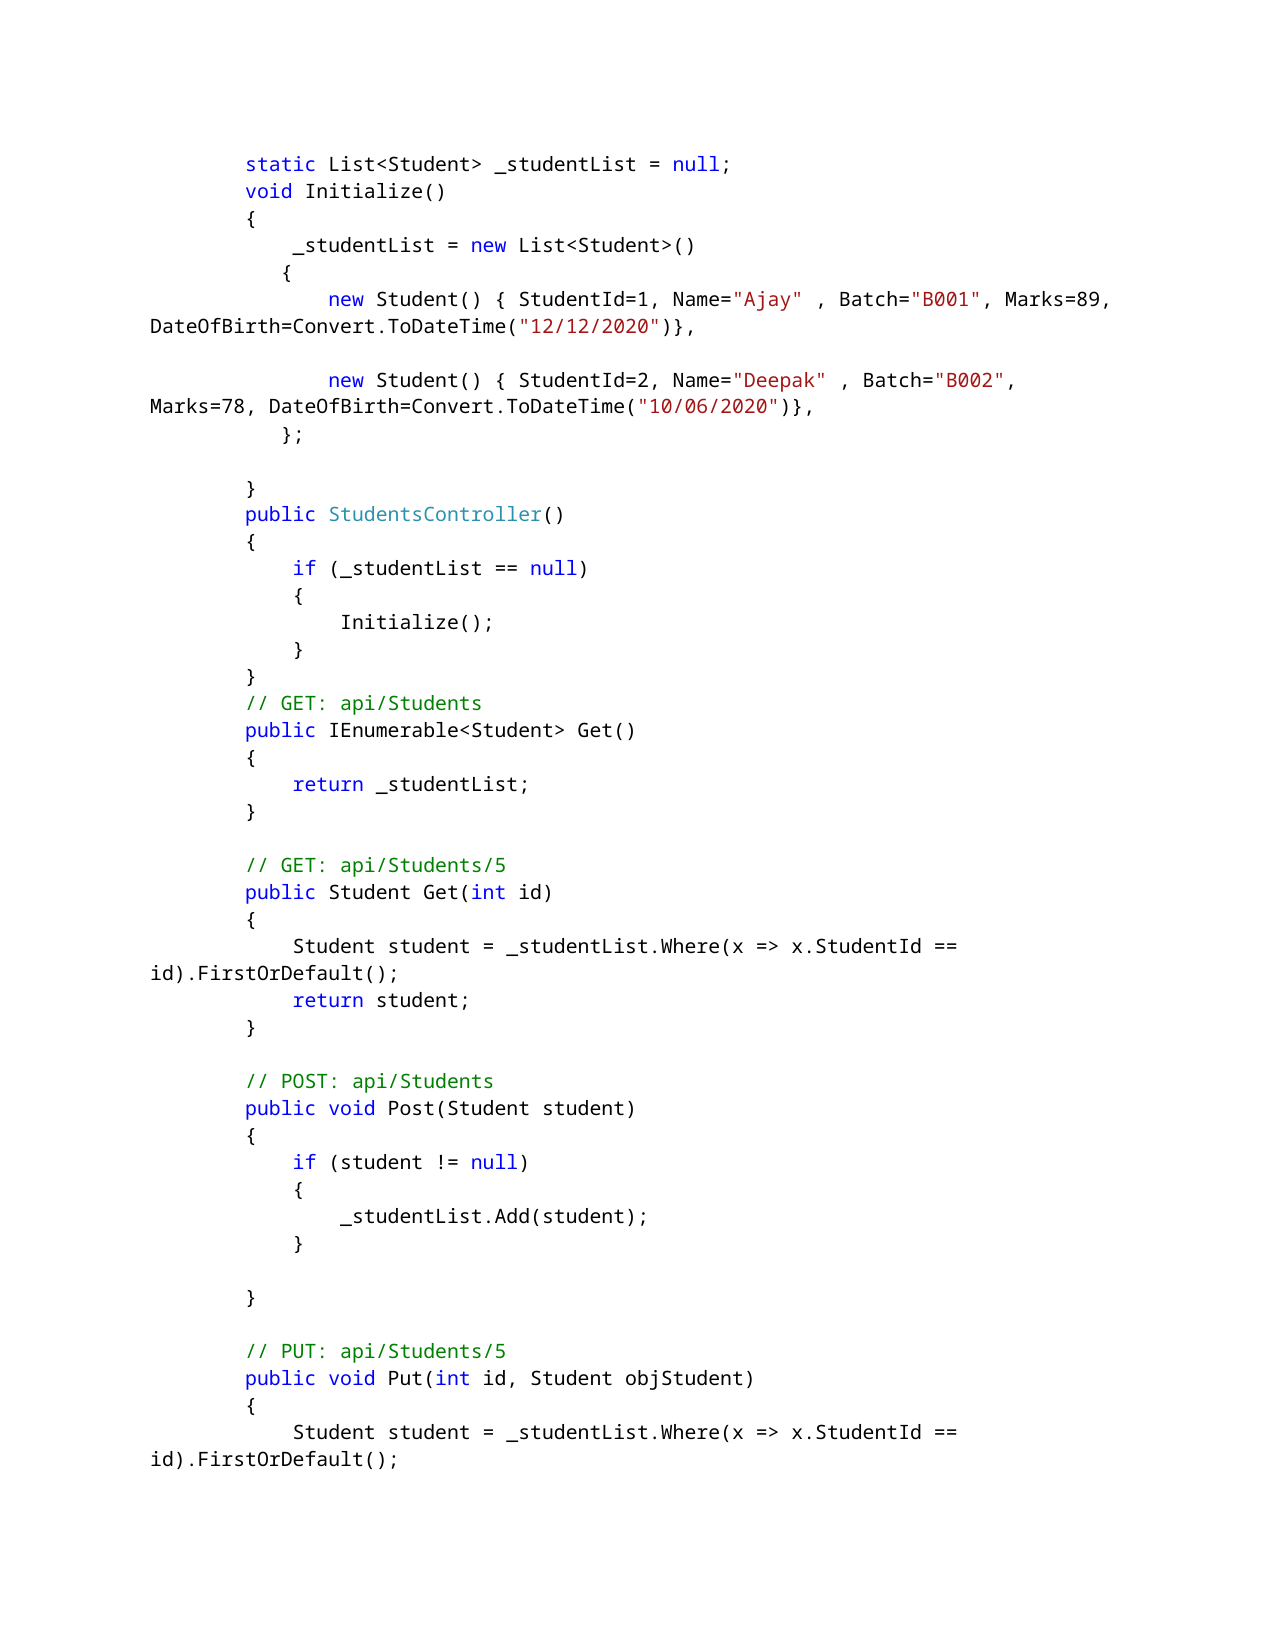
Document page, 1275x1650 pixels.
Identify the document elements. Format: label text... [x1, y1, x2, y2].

text { [150, 258, 1125, 285]
text } [150, 663, 1125, 689]
text }; [150, 420, 1125, 447]
text new Student() { StudentId=2, Name="Deepak" , Batch="B002", Marks=78, DateOfBirth=Convert.ToDateTime("10/06/2020")}, [150, 366, 1125, 420]
text { [150, 582, 1125, 609]
text public IEnumerable<Student> Get() [150, 717, 1125, 743]
text { [150, 905, 1125, 932]
text public StudentsController() [150, 501, 1125, 528]
text { [150, 1175, 1125, 1202]
text // GET: api/Students/5 [150, 851, 1125, 878]
text { [150, 528, 1125, 555]
text } [150, 797, 1125, 824]
text static List<Student> _studentList = null; [150, 150, 1125, 177]
text } [150, 474, 1125, 501]
text Student student = _studentList.Where(x => x.StudentId == id).FirstOrDefault(); [150, 1418, 1125, 1472]
text { [150, 1121, 1125, 1148]
text { [150, 1391, 1125, 1418]
text public void Put(int id, Student objStudent) [150, 1364, 1125, 1391]
text Initialize(); [150, 609, 1125, 636]
text // PUT: api/Students/5 [150, 1337, 1125, 1364]
text Student student = _studentList.Where(x => x.StudentId == id).FirstOrDefault(); [150, 932, 1125, 986]
text // POST: api/Students [150, 1067, 1125, 1094]
text } [150, 1229, 1125, 1256]
text return student; [150, 986, 1125, 1013]
text _studentList = new List<Student>() [150, 231, 1125, 258]
text } [150, 636, 1125, 663]
text } [150, 1283, 1125, 1310]
text if (student != null) [150, 1148, 1125, 1175]
text public Student Get(int id) [150, 878, 1125, 905]
text new Student() { StudentId=1, Name="Ajay" , Batch="B001", Marks=89, DateOfBirth=Convert.ToDateTime("12/12/2020")}, [150, 285, 1125, 339]
text public void Post(Student student) [150, 1094, 1125, 1121]
text } [150, 1013, 1125, 1040]
text { [150, 743, 1125, 771]
text { [150, 204, 1125, 231]
text if (_studentList == null) [150, 555, 1125, 582]
text // GET: api/Students [150, 689, 1125, 717]
text return _studentList; [150, 771, 1125, 797]
text _studentList.Add(student); [150, 1202, 1125, 1229]
text void Initialize() [150, 177, 1125, 204]
